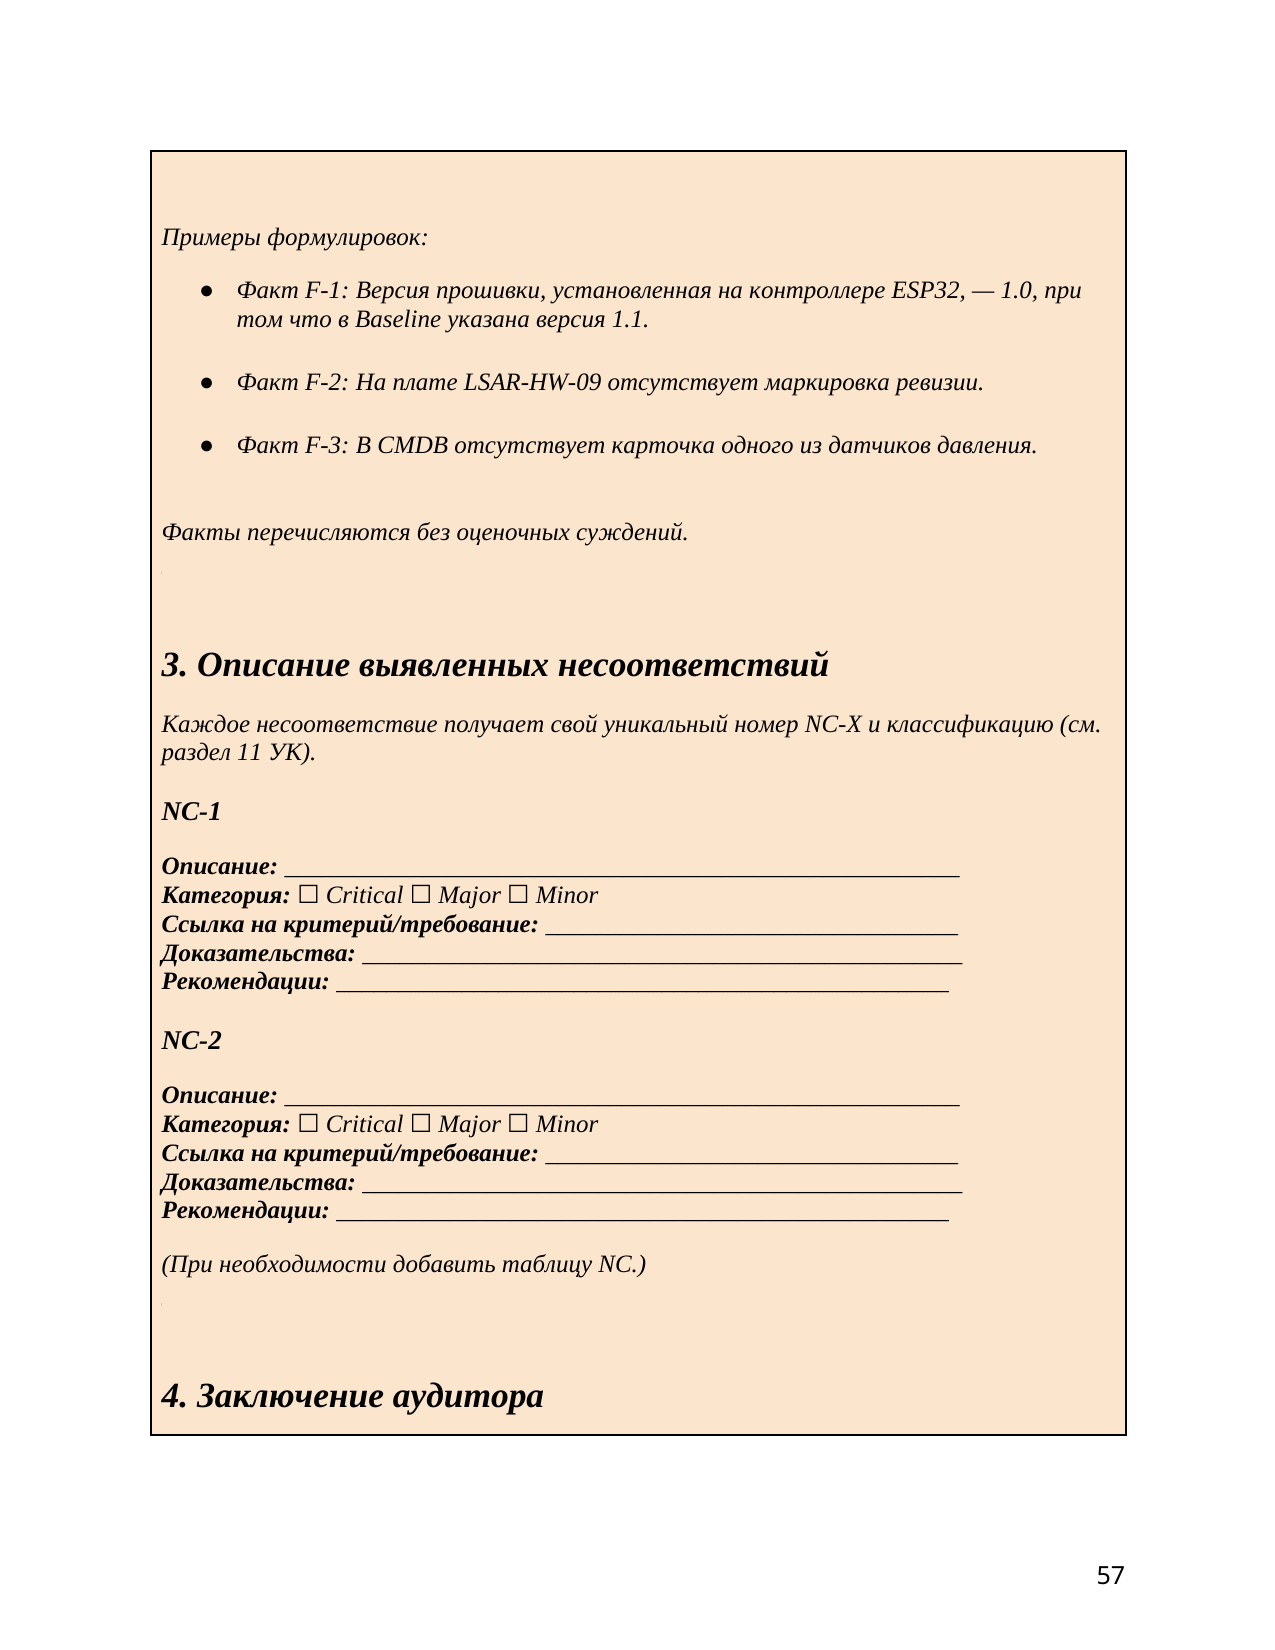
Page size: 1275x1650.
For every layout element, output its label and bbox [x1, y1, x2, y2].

table_header [152, 152, 1125, 1434]
